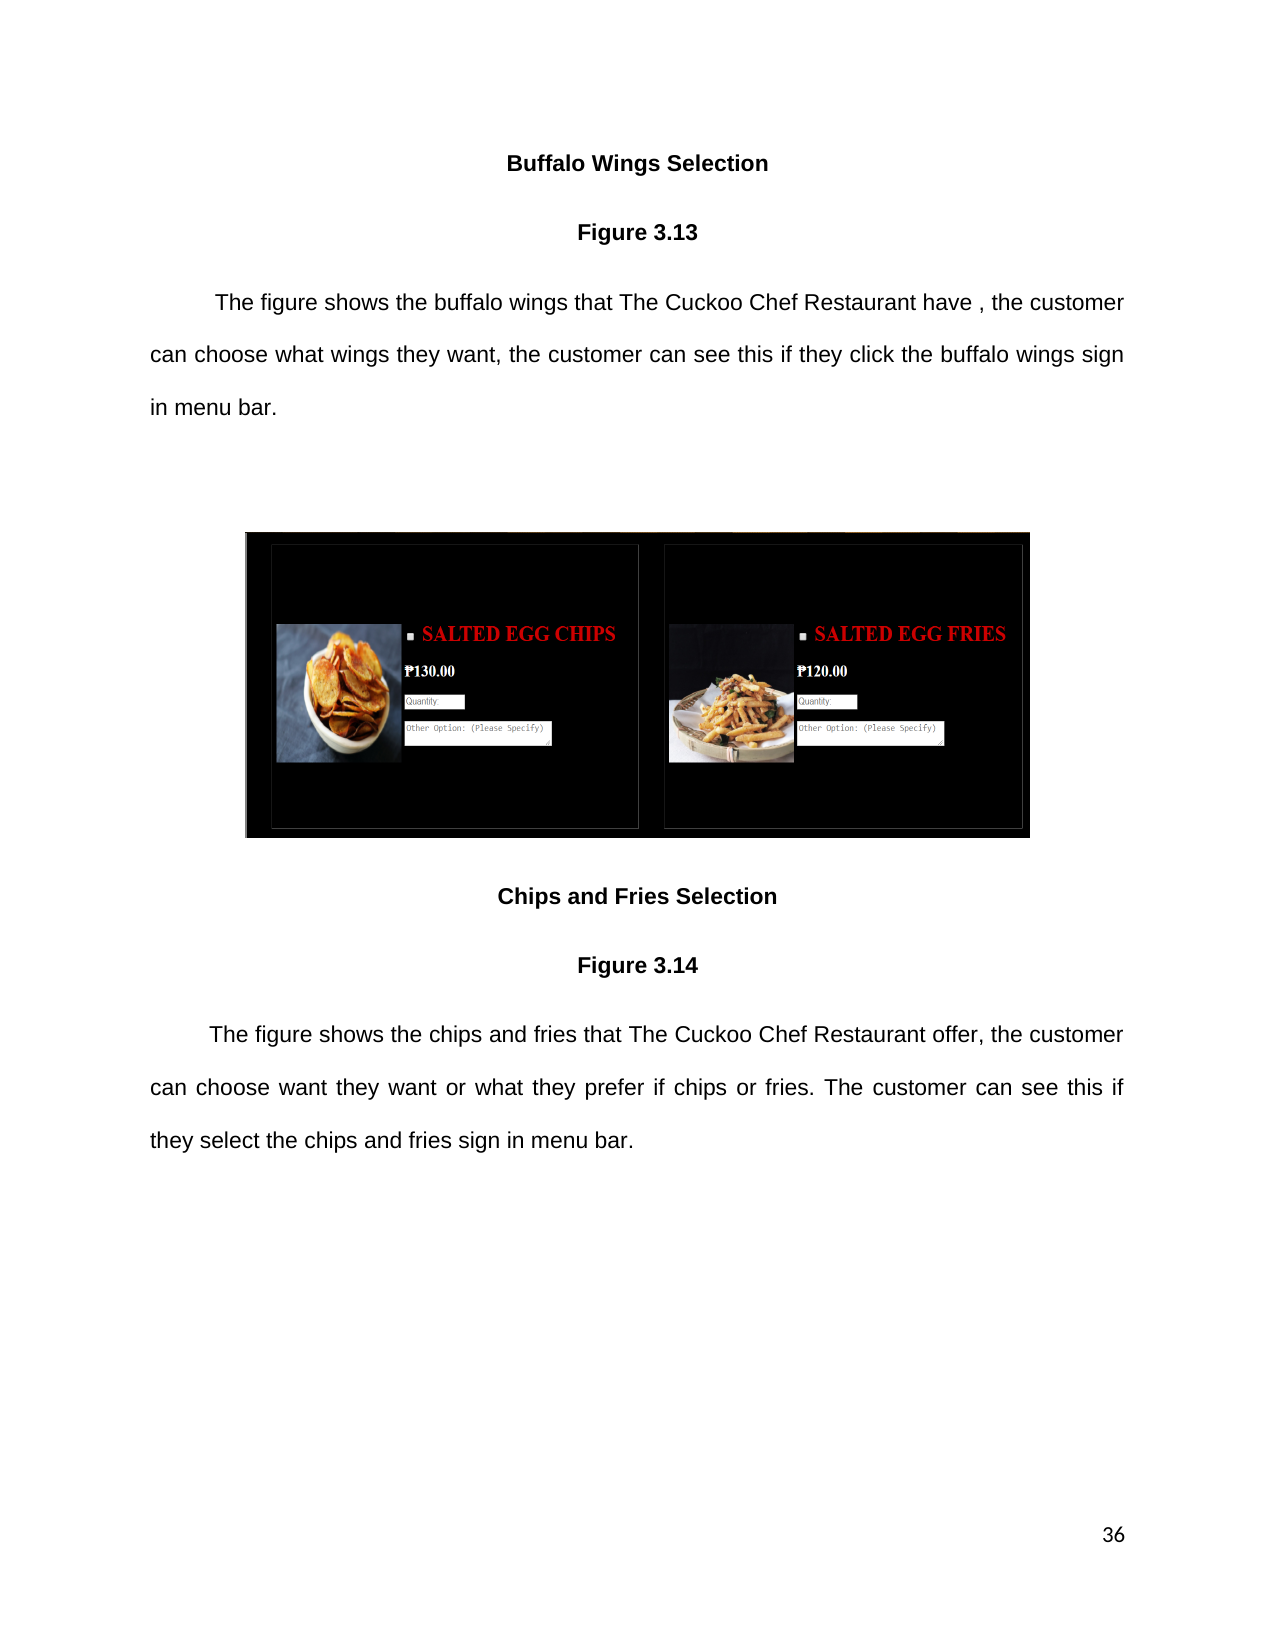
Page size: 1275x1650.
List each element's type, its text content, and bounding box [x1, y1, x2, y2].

text The figure shows the buffalo wings that The Cuckoo Chef Restaurant have , the customer can choose what wings they want, the customer can see this if they click the buffalo wings sign in menu bar. [150, 289, 1125, 421]
text The figure shows the chips and fries that The Cuckoo Chef Restaurant offer, the customer can choose want they want or what they prefer if chips or fries. The customer can see this if they select the chips and fries sign in menu bar. [150, 1021, 1125, 1153]
picture [245, 532, 1030, 838]
text Figure 3.14 [150, 952, 1125, 978]
text Buffalo Wings Selection [150, 150, 1125, 176]
text Chips and Fries Selection [150, 883, 1125, 909]
text Figure 3.13 [150, 219, 1125, 246]
